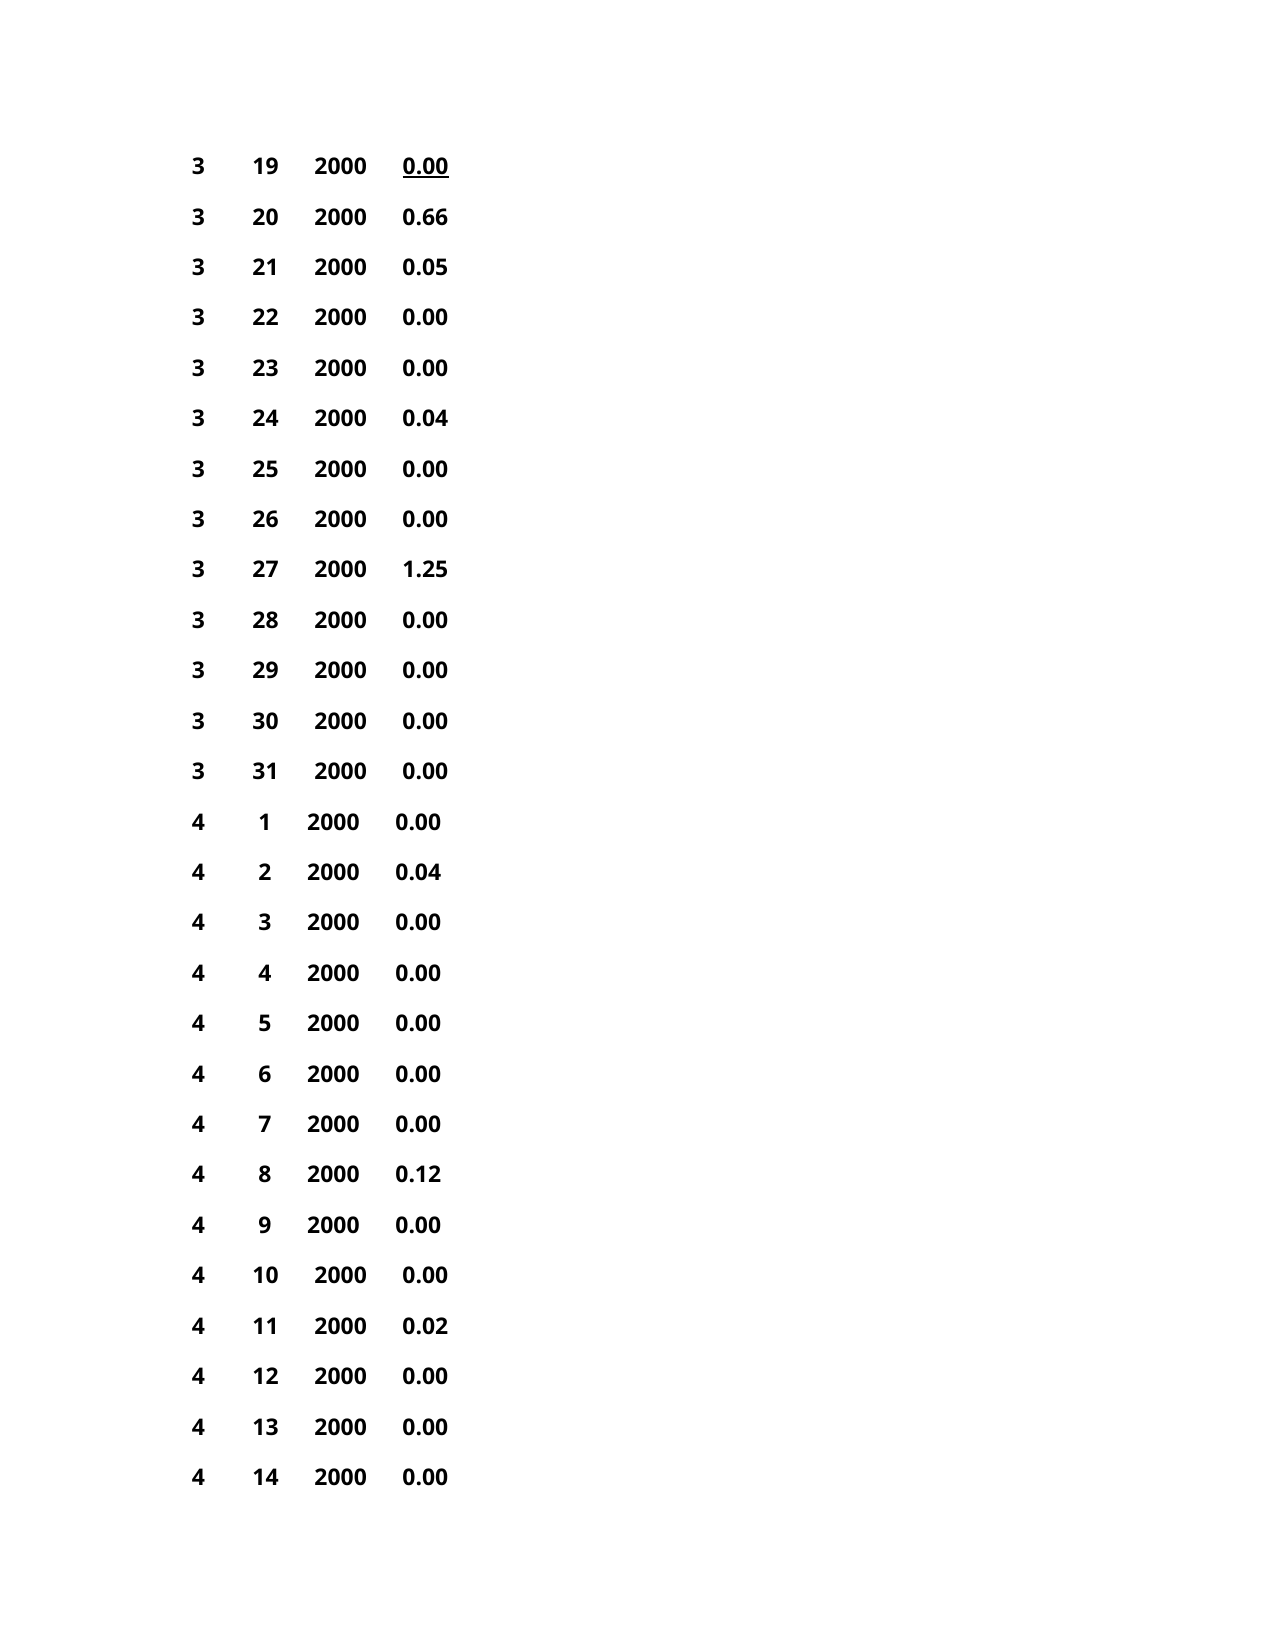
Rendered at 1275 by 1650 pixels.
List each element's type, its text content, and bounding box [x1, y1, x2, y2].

text 3 24 2000 0.04 [150, 402, 1125, 433]
text 4 1 2000 0.00 [150, 805, 1125, 837]
text 4 3 2000 0.00 [150, 906, 1125, 937]
text 4 12 2000 0.00 [150, 1360, 1125, 1391]
text 4 13 2000 0.00 [150, 1410, 1125, 1442]
text 3 29 2000 0.00 [150, 654, 1125, 685]
text 3 27 2000 1.25 [150, 553, 1125, 584]
text 3 19 2000 0.00 [150, 150, 1125, 181]
text 3 26 2000 0.00 [150, 503, 1125, 534]
text 3 22 2000 0.00 [150, 301, 1125, 332]
text 4 6 2000 0.00 [150, 1057, 1125, 1089]
text 4 8 2000 0.12 [150, 1158, 1125, 1189]
text 4 14 2000 0.00 [150, 1461, 1125, 1492]
text 4 10 2000 0.00 [150, 1259, 1125, 1290]
text 3 31 2000 0.00 [150, 755, 1125, 786]
text 3 25 2000 0.00 [150, 452, 1125, 484]
text 3 23 2000 0.00 [150, 352, 1125, 383]
text 4 7 2000 0.00 [150, 1108, 1125, 1139]
text 4 11 2000 0.02 [150, 1309, 1125, 1341]
text 3 28 2000 0.00 [150, 604, 1125, 635]
text 4 4 2000 0.00 [150, 957, 1125, 988]
text 4 5 2000 0.00 [150, 1007, 1125, 1038]
text 3 21 2000 0.05 [150, 251, 1125, 282]
text 3 30 2000 0.00 [150, 704, 1125, 736]
text 3 20 2000 0.66 [150, 200, 1125, 232]
text 4 9 2000 0.00 [150, 1209, 1125, 1240]
text 4 2 2000 0.04 [150, 856, 1125, 887]
